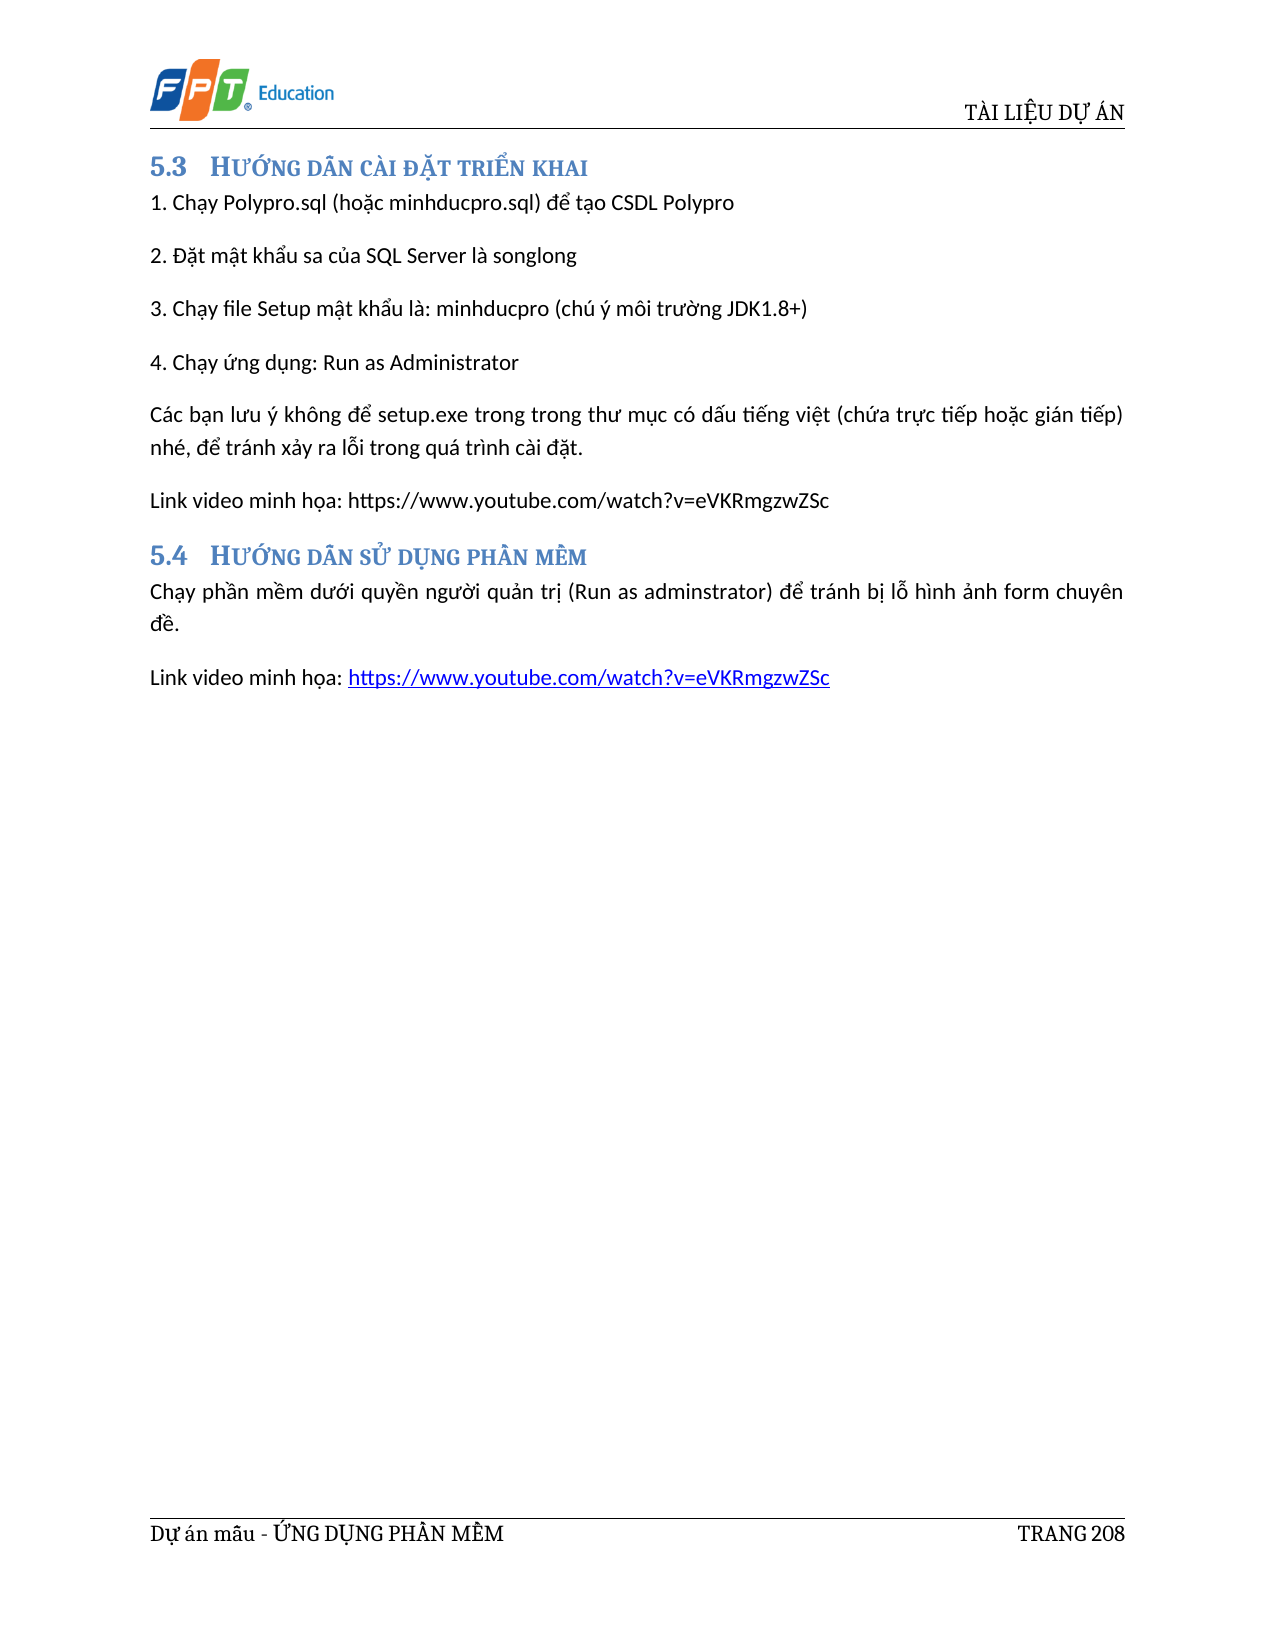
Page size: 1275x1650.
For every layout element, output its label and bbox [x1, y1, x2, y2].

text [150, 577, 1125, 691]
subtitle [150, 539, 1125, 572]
picture [150, 59, 336, 121]
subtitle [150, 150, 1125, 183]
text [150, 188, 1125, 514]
